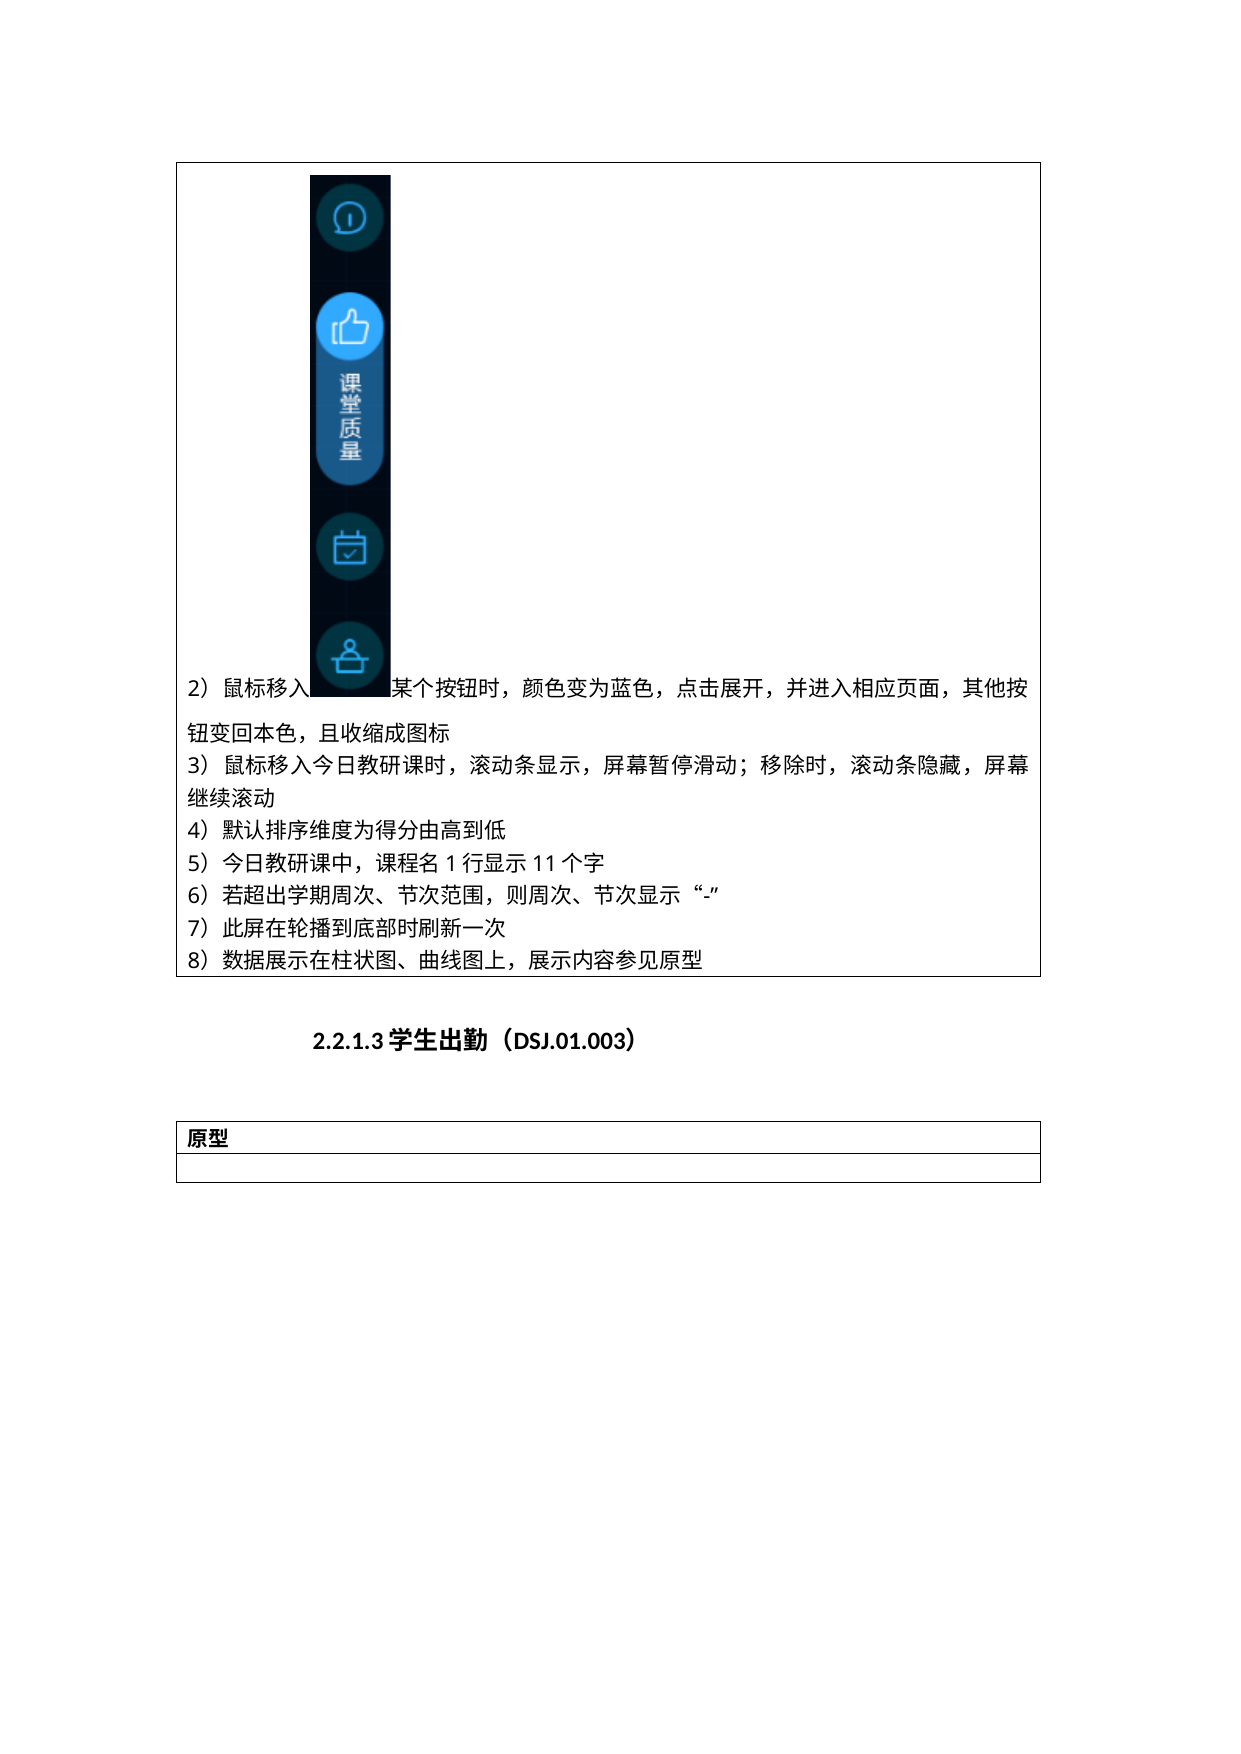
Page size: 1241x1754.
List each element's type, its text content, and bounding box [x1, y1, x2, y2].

table_cell 1.相关参数定义： 1）教研总览-教研课数：本学期已经评完分的教研课数 2）教研总览-教研评分：已评完分的教研课的平均评分 3）教师教研排行-柱状图数据：教师已评完分的教研课平均得分 4）评价项得分比例排行-柱状图数据：已评完分的教研课平均得分 2.其他说明 1）今日教研课中，课程为由下至上滑动展示，按上课时间在前排列在上的原则排列；若课程滑动完毕，则重复播放；展示7条数据，滑动速度同课堂秩序 2）鼠标移入某个按钮时，颜色变为蓝色，点击展开，并进入相应页面，其他按钮变回本色，且收缩成图标 3）鼠标移入今日教研课时，滚动条显示，屏幕暂停滑动；移除时，滚动条隐藏，屏幕继续滚动 4）默认排序维度为得分由高到低 5）今日教研课中，课程名1行显示11个字 6）若超出学期周次、节次范围，则周次、节次显示“-” 7）此屏在轮播到底部时刷新一次 8）数据展示在柱状图、曲线图上，展示内容参见原型 [177, 163, 1040, 976]
table_cell [177, 1154, 1040, 1182]
subtitle 2.2.1.3学生出勤（DSJ.01.003） [187, 1006, 1053, 1071]
picture [310, 175, 391, 697]
table_header 原型 [177, 1122, 1040, 1152]
